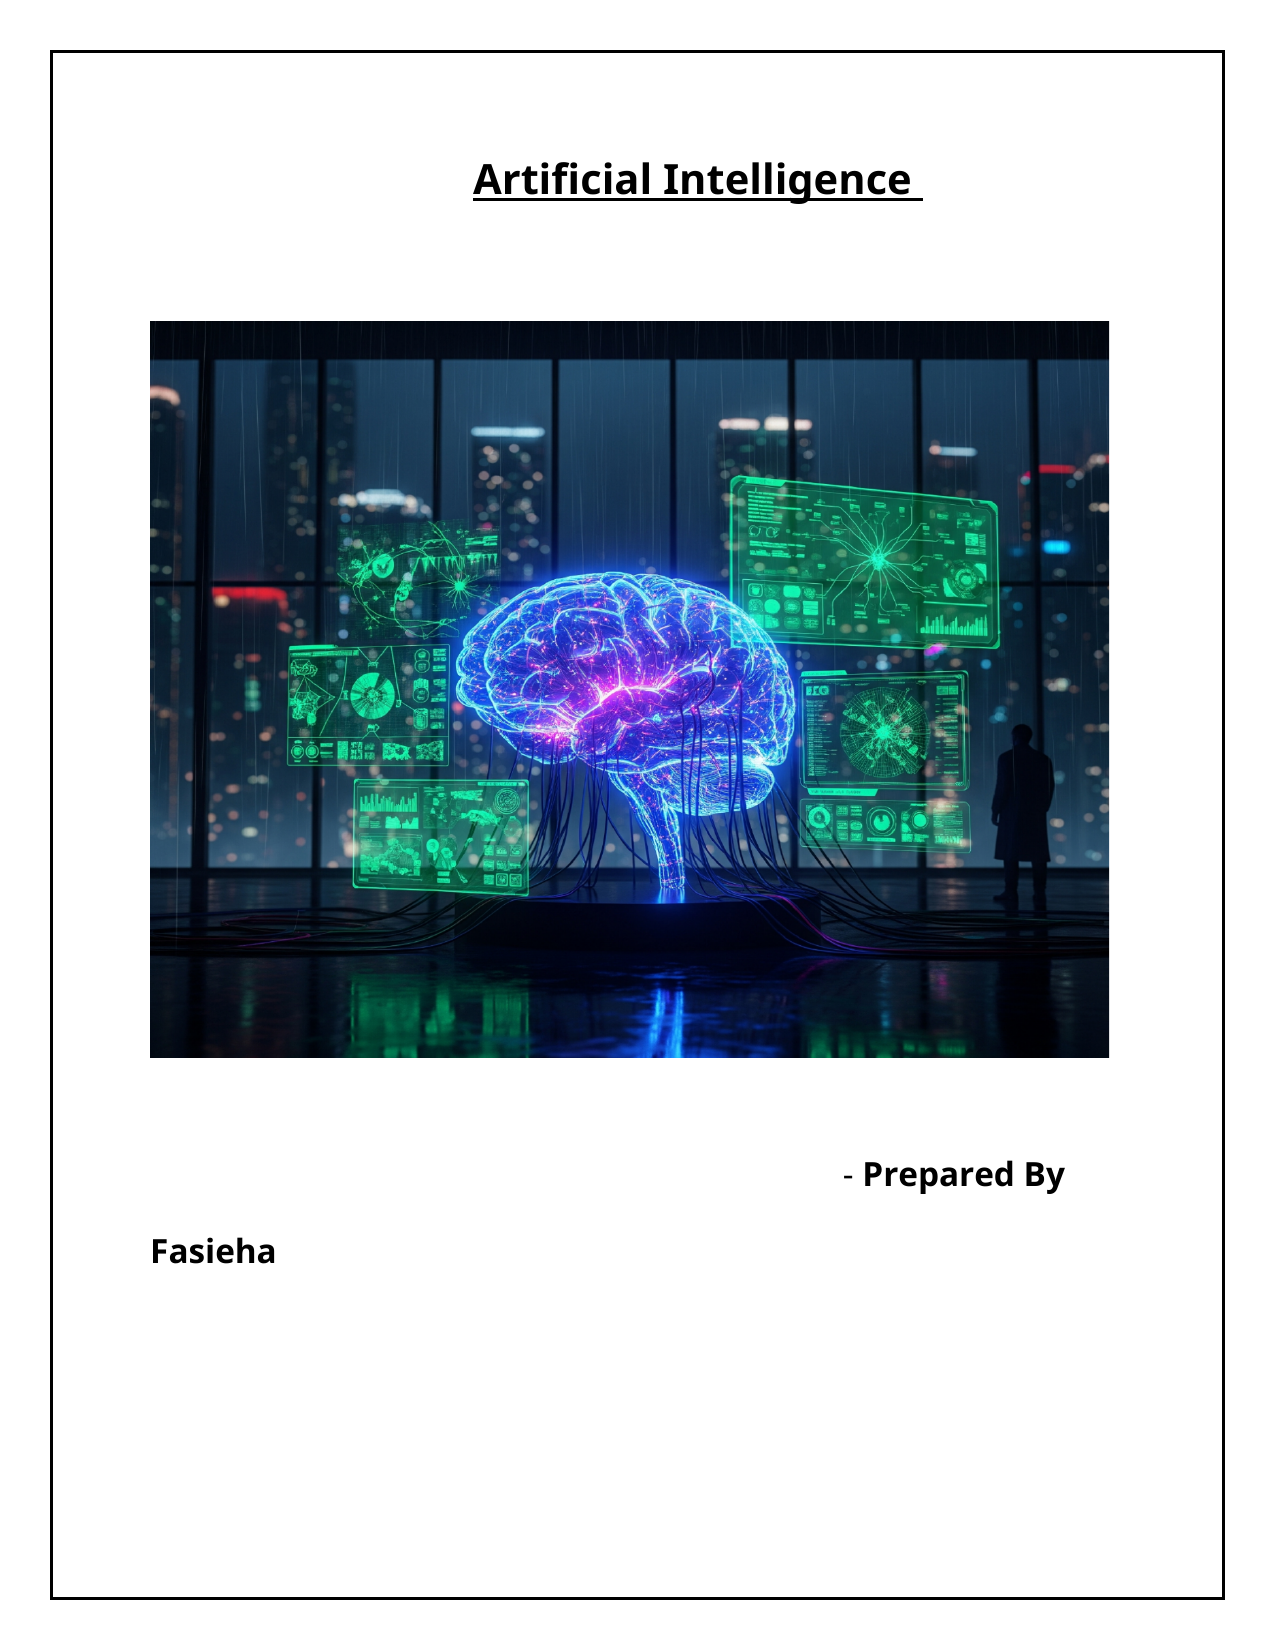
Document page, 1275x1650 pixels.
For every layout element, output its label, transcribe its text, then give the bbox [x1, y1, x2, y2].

picture [150, 321, 1110, 1058]
text - Prepared By [843, 1162, 1125, 1193]
text Artificial Intelligence [150, 150, 1125, 207]
text Fasieha [150, 1222, 1125, 1273]
